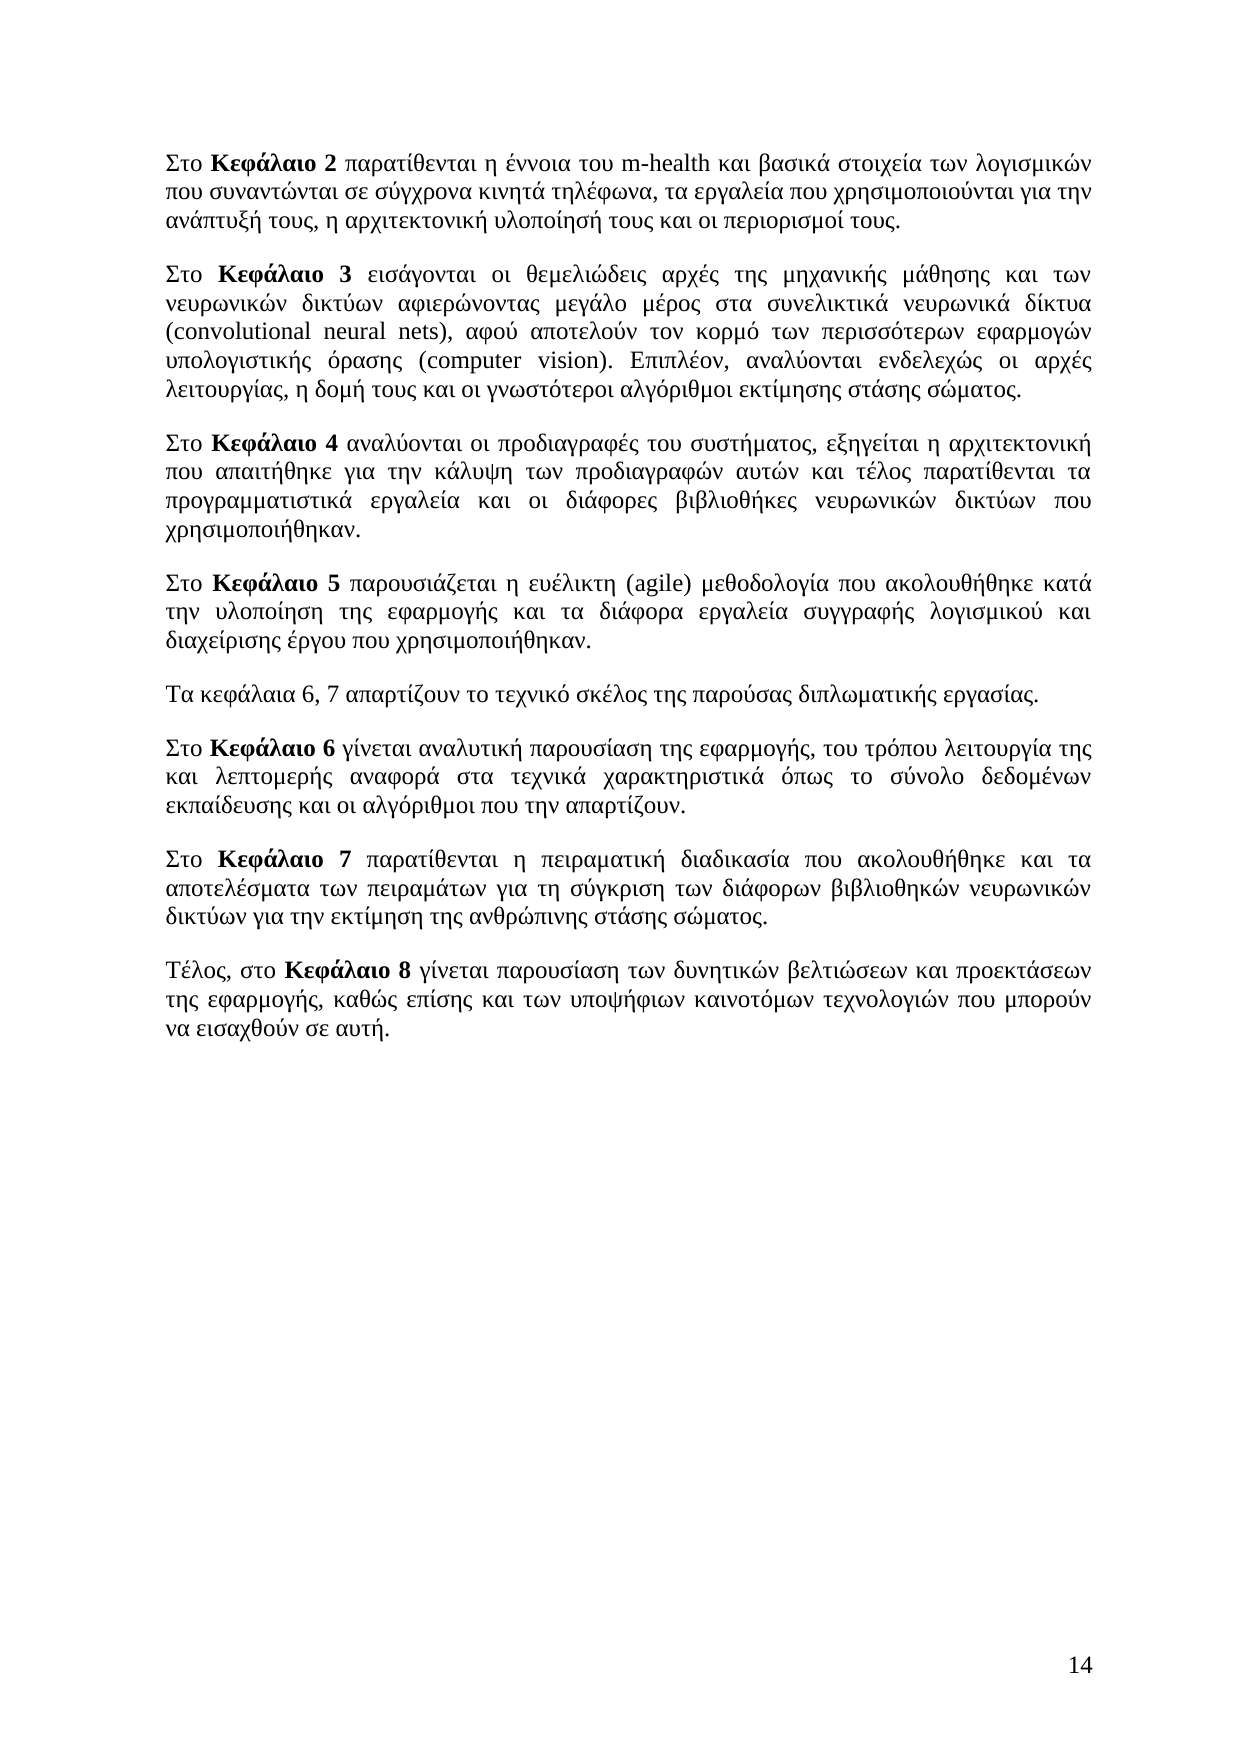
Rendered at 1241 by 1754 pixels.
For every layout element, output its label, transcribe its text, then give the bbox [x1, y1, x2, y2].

text Στο Κεφάλαιο 6 γίνεται αναλυτική παρουσίαση της εφαρμογής, του τρόπου λειτουργία της και λεπτομερής αναφορά στα τεχνικά χαρακτηριστικά όπως το σύνολο δεδομένων εκπαίδευσης και οι αλγόριθμοι που την απαρτίζουν. [165, 733, 1092, 819]
text Τέλος, στο Κεφάλαιο 8 γίνεται παρουσίαση των δυνητικών βελτιώσεων και προεκτάσεων της εφαρμογής, καθώς επίσης και των υποψήφιων καινοτόμων τεχνολογιών που μπορούν να εισαχθούν σε αυτή. [165, 955, 1092, 1041]
text Τα κεφάλαια 6, 7 απαρτίζουν το τεχνικό σκέλος της παρούσας διπλωματικής εργασίας. [165, 679, 1092, 708]
text Στο Κεφάλαιο 4 αναλύονται οι προδιαγραφές του συστήματος, εξηγείται η αρχιτεκτονική που απαιτήθηκε για την κάλυψη των προδιαγραφών αυτών και τέλος παρατίθενται τα προγραμματιστικά εργαλεία και οι διάφορες βιβλιοθήκες νευρωνικών δικτύων που χρησιμοποιήθηκαν. [165, 428, 1092, 543]
text Στο Κεφάλαιο 7 παρατίθενται η πειραματική διαδικασία που ακολουθήθηκε και τα αποτελέσματα των πειραμάτων για τη σύγκριση των διάφορων βιβλιοθηκών νευρωνικών δικτύων για την εκτίμηση της ανθρώπινης στάσης σώματος. [165, 844, 1092, 930]
text Στο Κεφάλαιο 2 παρατίθενται η έννοια του m-health και βασικά στοιχεία των λογισμικών που συναντώνται σε σύγχρονα κινητά τηλέφωνα, τα εργαλεία που χρησιμοποιούνται για την ανάπτυξή τους, η αρχιτεκτονική υλοποίησή τους και οι περιορισμοί τους. [165, 148, 1092, 234]
text Στο Κεφάλαιο 5 παρουσιάζεται η ευέλικτη (agile) μεθοδολογία που ακολουθήθηκε κατά την υλοποίηση της εφαρμογής και τα διάφορα εργαλεία συγγραφής λογισμικού και διαχείρισης έργου που χρησιμοποιήθηκαν. [165, 568, 1092, 654]
text Στο Κεφάλαιο 3 εισάγονται οι θεμελιώδεις αρχές της μηχανικής μάθησης και των νευρωνικών δικτύων αφιερώνοντας μεγάλο μέρος στα συνελικτικά νευρωνικά δίκτυα (convolutional neural nets), αφού αποτελούν τον κορμό των περισσότερων εφαρμογών υπολογιστικής όρασης (computer vision). Επιπλέον, αναλύονται ενδελεχώς οι αρχές λειτουργίας, η δομή τους και οι γνωστότεροι αλγόριθμοι εκτίμησης στάσης σώματος. [165, 259, 1092, 403]
